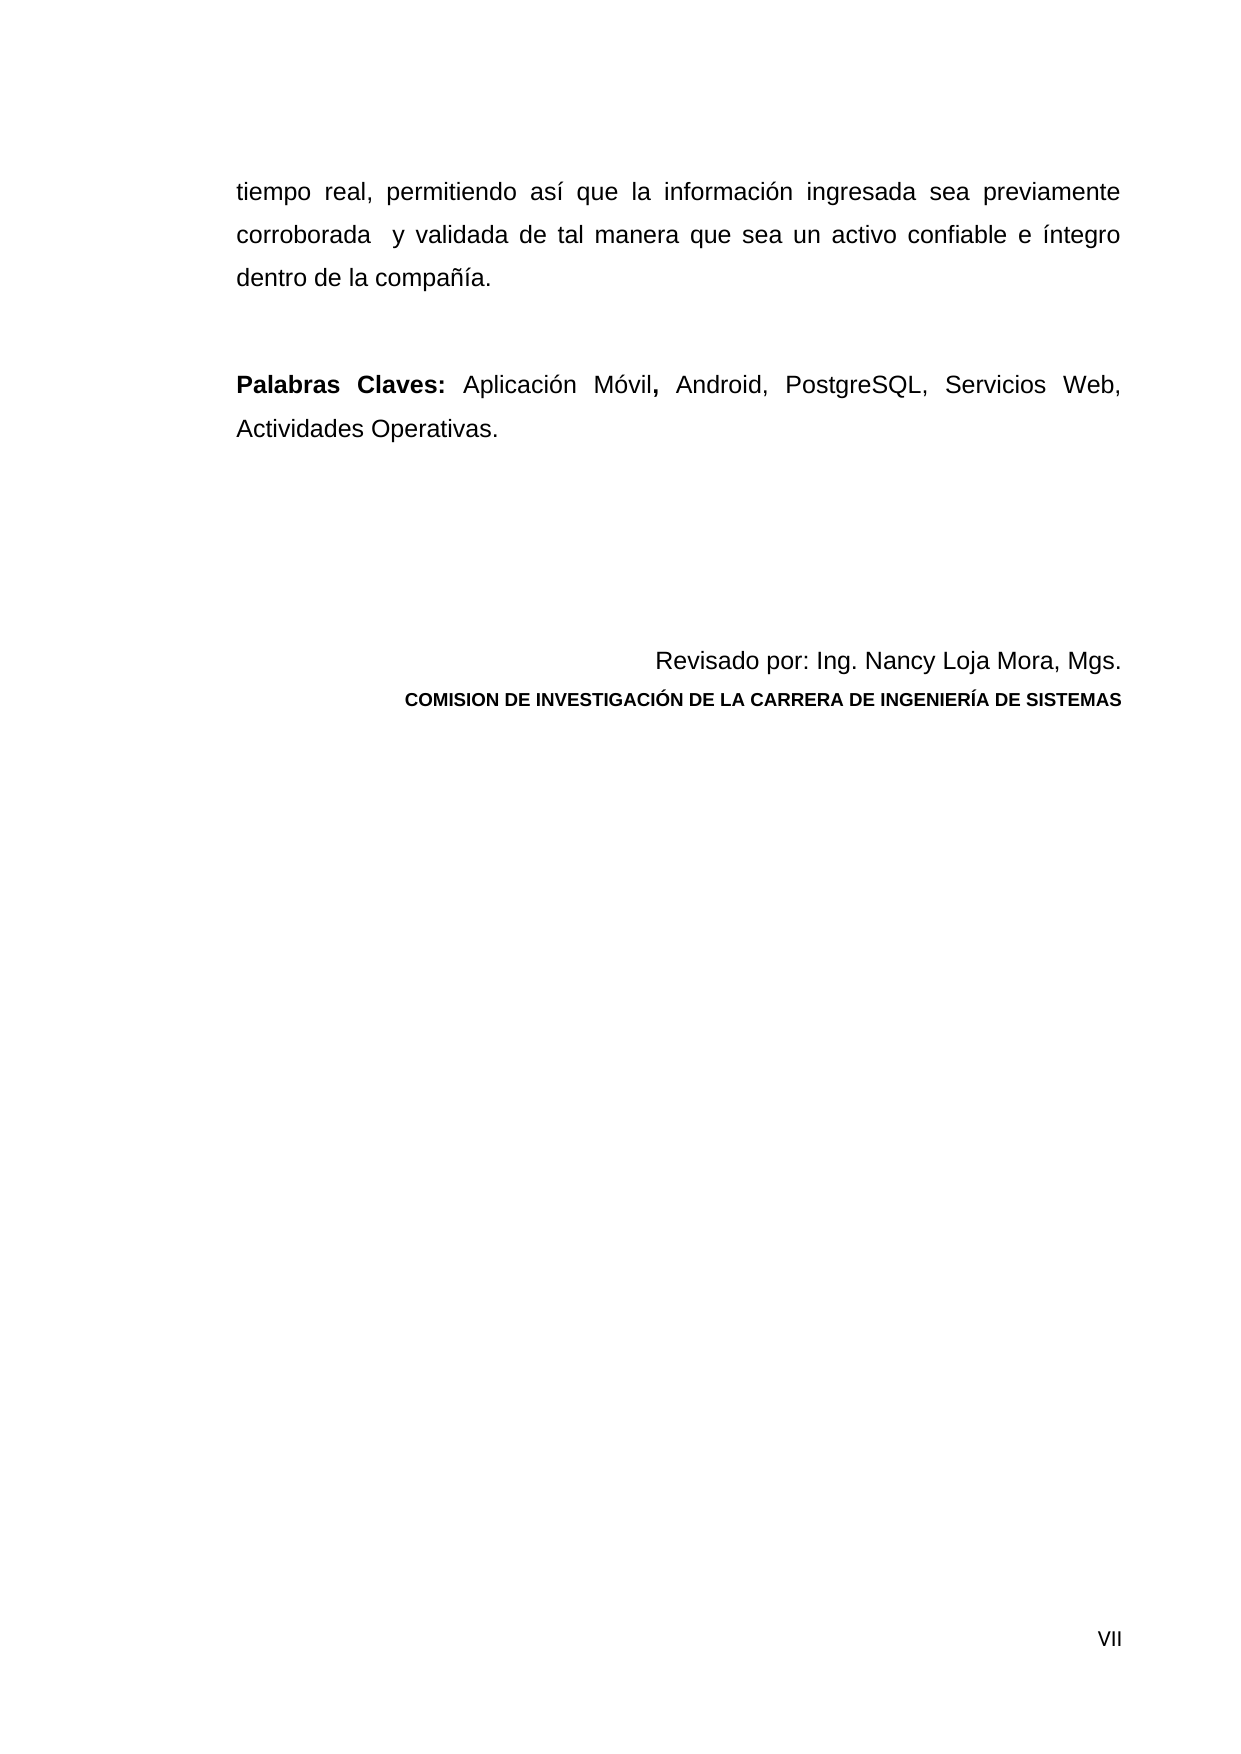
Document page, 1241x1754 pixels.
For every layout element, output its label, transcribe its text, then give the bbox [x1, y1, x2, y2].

text Revisado por: Ing. Nancy Loja Mora, Mgs. [236, 646, 1122, 675]
text COMISION DE INVESTIGACIÓN DE LA CARRERA DE INGENIERÍA DE SISTEMAS [236, 689, 1122, 711]
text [236, 177, 1122, 292]
text Palabras Claves: Aplicación Móvil, Android, PostgreSQL, Servicios Web, Actividades Operativas. [236, 371, 1122, 442]
